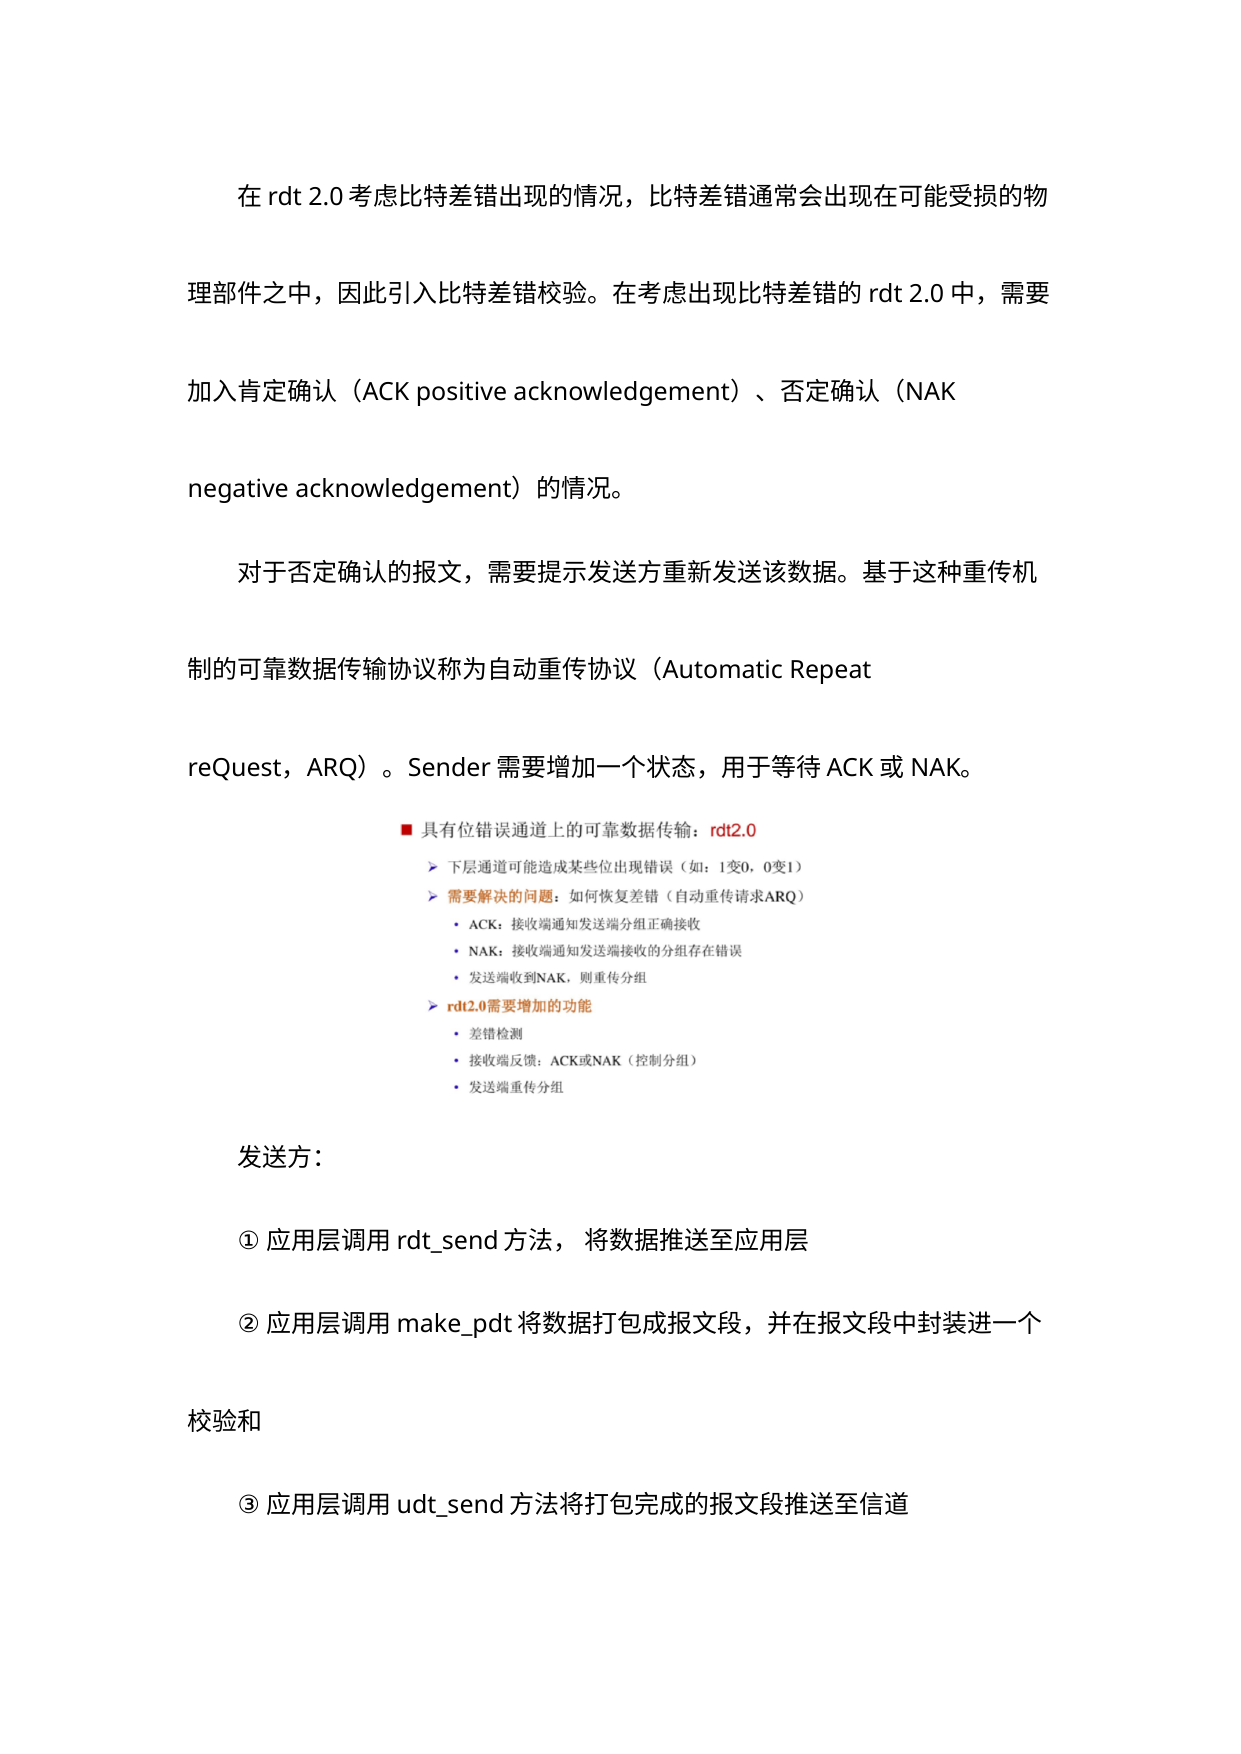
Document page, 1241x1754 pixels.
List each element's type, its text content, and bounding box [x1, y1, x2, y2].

list ③ 应用层调用udt_send方法将打包完成的报文段推送至信道 [187, 1470, 1053, 1535]
list ① 应用层调用rdt_send方法， 将数据推送至应用层 [187, 1206, 1053, 1271]
list ② 应用层调用make_pdt将数据打包成报文段，并在报文段中封装进一个校验和 [187, 1289, 1053, 1452]
list 对于否定确认的报文，需要提示发送方重新发送该数据。基于这种重传机制的可靠数据传输协议称为自动重传协议（Automatic Repeat reQuest，ARQ）。Sender需要增加一个状态，用于等待 ACK 或 NAK。 [187, 538, 1053, 798]
list 在rdt 2.0考虑比特差错出现的情况，比特差错通常会出现在可能受损的物理部件之中，因此引入比特差错校验。在考虑出现比特差错的 rdt 2.0 中，需要加入肯定确认（ACK positive acknowledgement）、否定确认（NAK negative acknowledgement）的情况。 [187, 162, 1053, 519]
picture [386, 815, 854, 1102]
list 发送方： [187, 1123, 1053, 1188]
